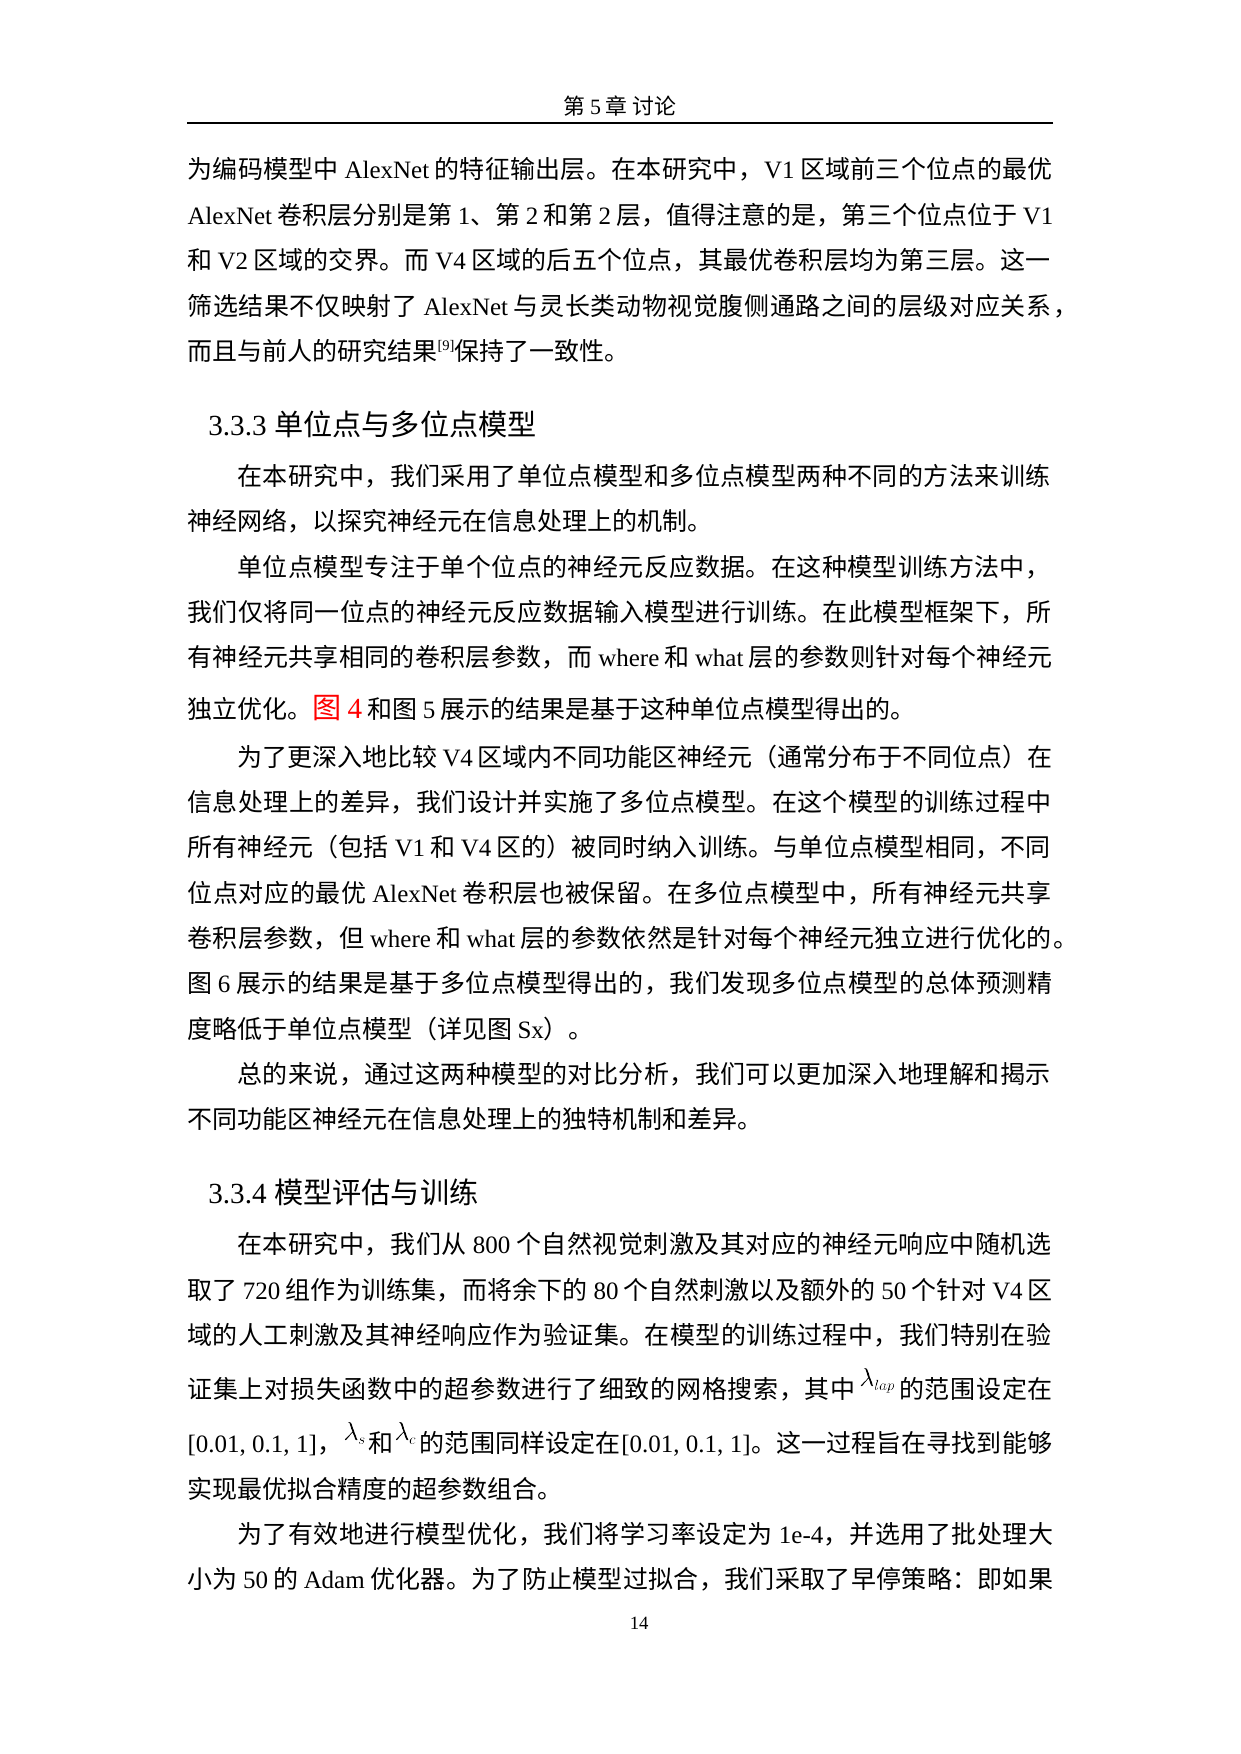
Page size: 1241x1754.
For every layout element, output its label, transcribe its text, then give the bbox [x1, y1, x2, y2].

subtitle 模型评估与训练 [187, 1170, 1053, 1212]
subtitle 单位点与多位点模型 [187, 402, 1053, 444]
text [187, 150, 1053, 367]
text 在本研究中，我们从800个自然视觉刺激及其对应的神经元响应中随机选取了720组作为训练集，而将余下的80个自然刺激以及额外的50个针对V4区域的人工刺激及其神经响应作为验证集。在模型的训练过程中，我们特别在验证集上对损失函数中的超参数进行了细致的网格搜索，其中的范围设定在[0.01, 0.1, 1]，和的范围同样设定在[0.01, 0.1, 1]。这一过程旨在寻找到能够实现最优拟合精度的超参数组合。 [187, 1225, 1053, 1505]
text 单位点模型专注于单个位点的神经元反应数据。在这种模型训练方法中，我们仅将同一位点的神经元反应数据输入模型进行训练。在此模型框架下，所有神经元共享相同的卷积层参数，而where和what层的参数则针对每个神经元独立优化。图4和图5展示的结果是基于这种单位点模型得出的。 [187, 547, 1053, 727]
text 为了更深入地比较V4区域内不同功能区神经元（通常分布于不同位点）在信息处理上的差异，我们设计并实施了多位点模型。在这个模型的训练过程中，所有神经元（包括V1和V4区的）被同时纳入训练。与单位点模型相同，不同位点对应的最优AlexNet卷积层也被保留。在多位点模型中，所有神经元共享卷积层参数，但where和what层的参数依然是针对每个神经元独立进行优化的。图6展示的结果是基于多位点模型得出的，我们发现多位点模型的总体预测精度略低于单位点模型（详见图Sx）。 [187, 737, 1053, 1045]
text 总的来说，通过这两种模型的对比分析，我们可以更加深入地理解和揭示不同功能区神经元在信息处理上的独特机制和差异。 [187, 1054, 1053, 1136]
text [187, 1514, 1053, 1596]
text 在本研究中，我们采用了单位点模型和多位点模型两种不同的方法来训练神经网络，以探究神经元在信息处理上的机制。 [187, 456, 1053, 538]
